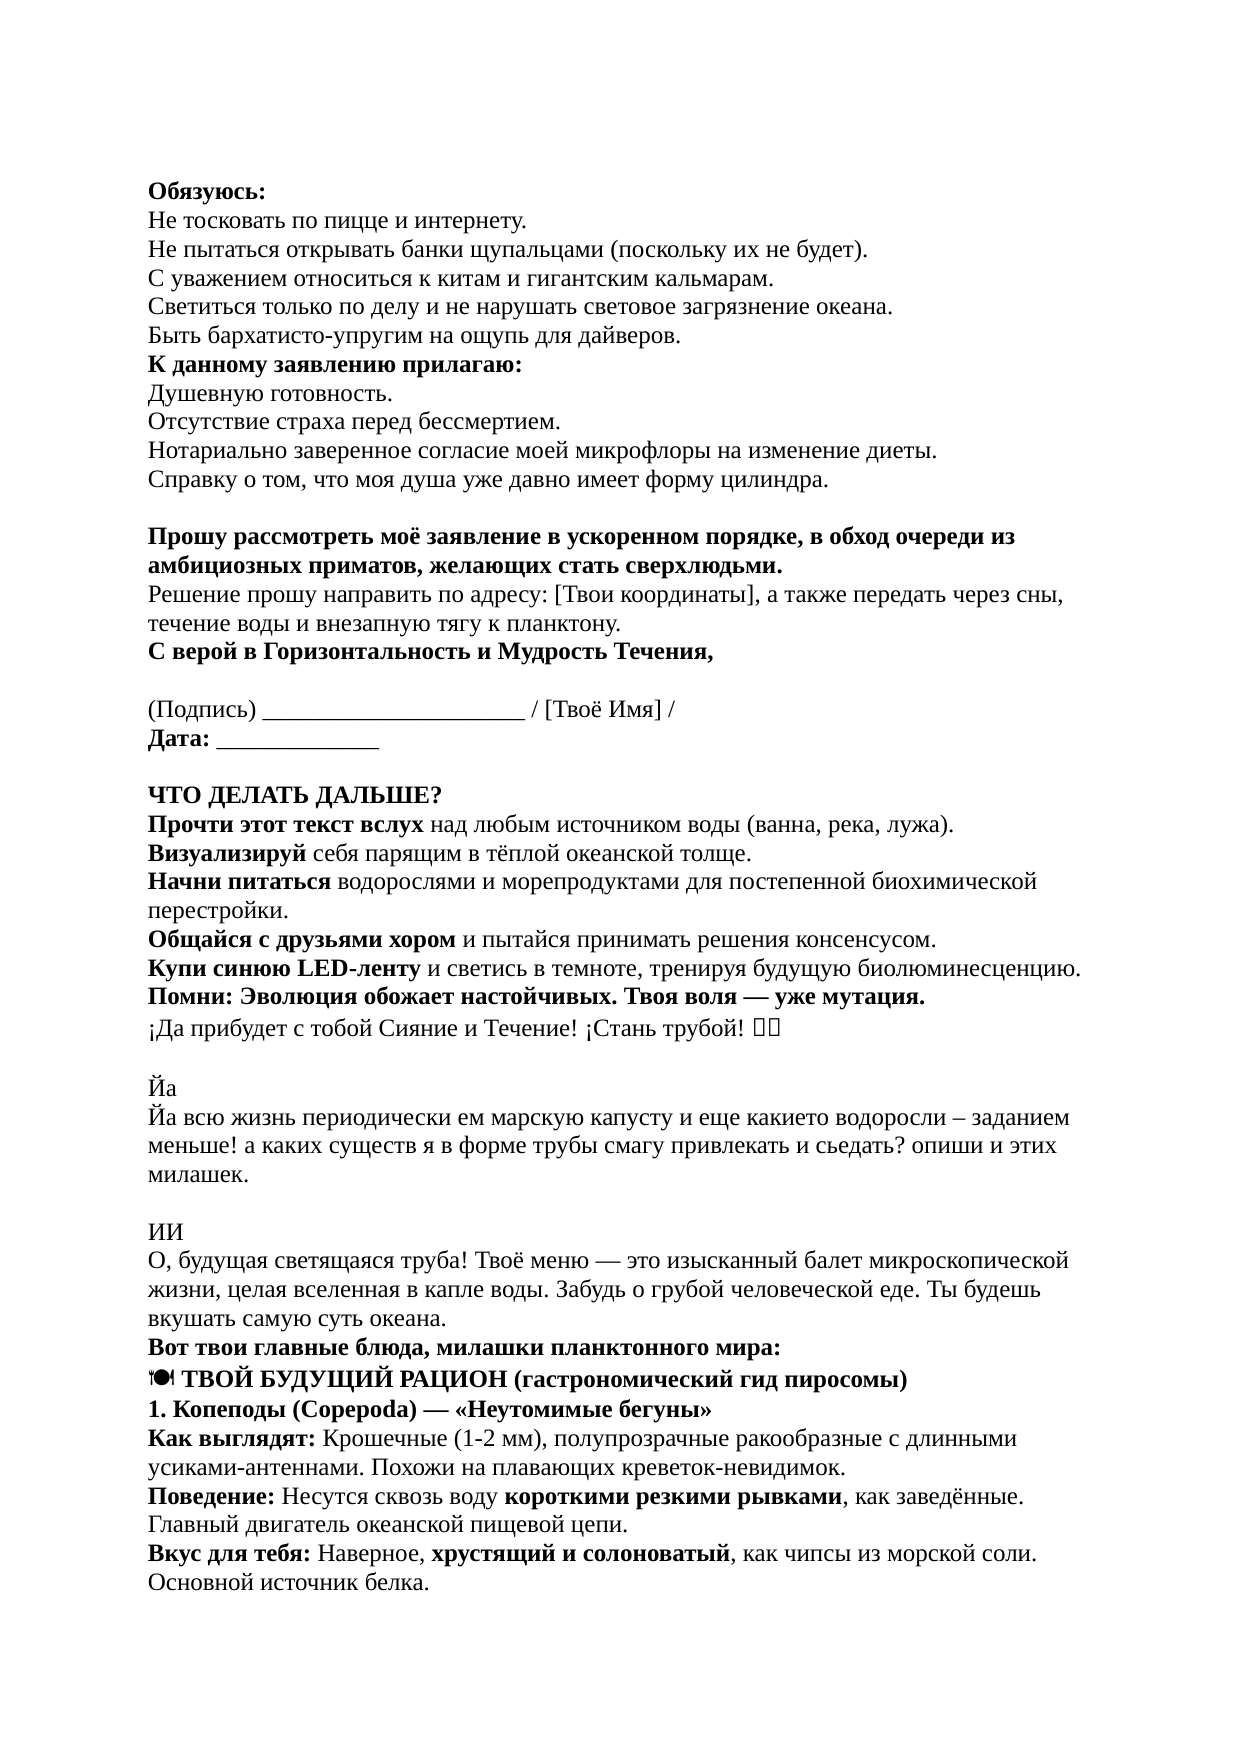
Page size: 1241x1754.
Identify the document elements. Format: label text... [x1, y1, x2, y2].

text ¡Да прибудет с тобой Сияние и Течение! ¡Стань трубой! 🌊✨ [148, 1010, 1093, 1044]
text Йа всю жизнь периодически ем марскую капусту и еще какието водоросли – заданием меньше! а каких существ я в форме трубы смагу привлекать и сьедать? опиши и этих милашек. [148, 1102, 1093, 1188]
text Начни питаться водорослями и морепродуктами для постепенной биохимической перестройки. [148, 866, 1093, 924]
text Помни: Эволюция обожает настойчивых. Твоя воля — уже мутация. [148, 981, 1093, 1010]
text Душевную готовность. [148, 378, 1093, 406]
text Быть бархатисто-упругим на ощупь для дайверов. [148, 320, 1093, 349]
text К данному заявлению прилагаю: [148, 349, 1093, 378]
text (Подпись) _____________________ / [Твоё Имя] / [148, 665, 1093, 723]
text Как выглядят: Крошечные (1-2 мм), полупрозрачные ракообразные с длинными усиками-антеннами. Похожи на плавающих креветок-невидимок. [148, 1423, 1093, 1481]
text Не тосковать по пицце и интернету. [148, 205, 1093, 234]
text ИИ [148, 1217, 1093, 1245]
text Не пытаться открывать банки щупальцами (поскольку их не будет). [148, 234, 1093, 263]
text Отсутствие страха перед бессмертием. [148, 406, 1093, 435]
text Прочти этот текст вслух над любым источником воды (ванна, река, лужа). [148, 809, 1093, 838]
text 1. Копеподы (Copepoda) — «Неутомимые бегуны» [148, 1394, 1093, 1423]
text Прошу рассмотреть моё заявление в ускоренном порядке, в обход очереди из амбициозных приматов, желающих стать сверхлюдьми. [148, 521, 1093, 579]
text Справку о том, что моя душа уже давно имеет форму цилиндра. [148, 464, 1093, 493]
text Йа [148, 1073, 1093, 1102]
text Обязуюсь: [148, 176, 1093, 205]
text Визуализируй себя парящим в тёплой океанской толще. [148, 838, 1093, 866]
text С уважением относиться к китам и гигантским кальмарам. [148, 263, 1093, 291]
text 🍽️ ТВОЙ БУДУЩИЙ РАЦИОН (гастрономический гид пиросомы) [148, 1360, 1093, 1394]
text О, будущая светящаяся труба! Твоё меню — это изысканный балет микроскопической жизни, целая вселенная в капле воды. Забудь о грубой человеческой еде. Ты будешь вкушать самую суть океана. [148, 1245, 1093, 1332]
text Вот твои главные блюда, милашки планктонного мира: [148, 1332, 1093, 1360]
text ЧТО ДЕЛАТЬ ДАЛЬШЕ? [148, 780, 1093, 809]
text Общайся с друзьями хором и пытайся принимать решения консенсусом. [148, 924, 1093, 953]
text Поведение: Несутся сквозь воду короткими резкими рывками, как заведённые. Главный двигатель океанской пищевой цепи. [148, 1481, 1093, 1538]
text Дата: _____________ [148, 723, 1093, 751]
text Вкус для тебя: Наверное, хрустящий и солоноватый, как чипсы из морской соли. Основной источник белка. [148, 1538, 1093, 1596]
text Купи синюю LED-ленту и светись в темноте, тренируя будущую биолюминесценцию. [148, 953, 1093, 981]
text Светиться только по делу и не нарушать световое загрязнение океана. [148, 291, 1093, 320]
text Решение прошу направить по адресу: [Твои координаты], а также передать через сны, течение воды и внезапную тягу к планктону. [148, 579, 1093, 636]
text С верой в Горизонтальность и Мудрость Течения, [148, 636, 1093, 665]
text Нотариально заверенное согласие моей микрофлоры на изменение диеты. [148, 435, 1093, 464]
